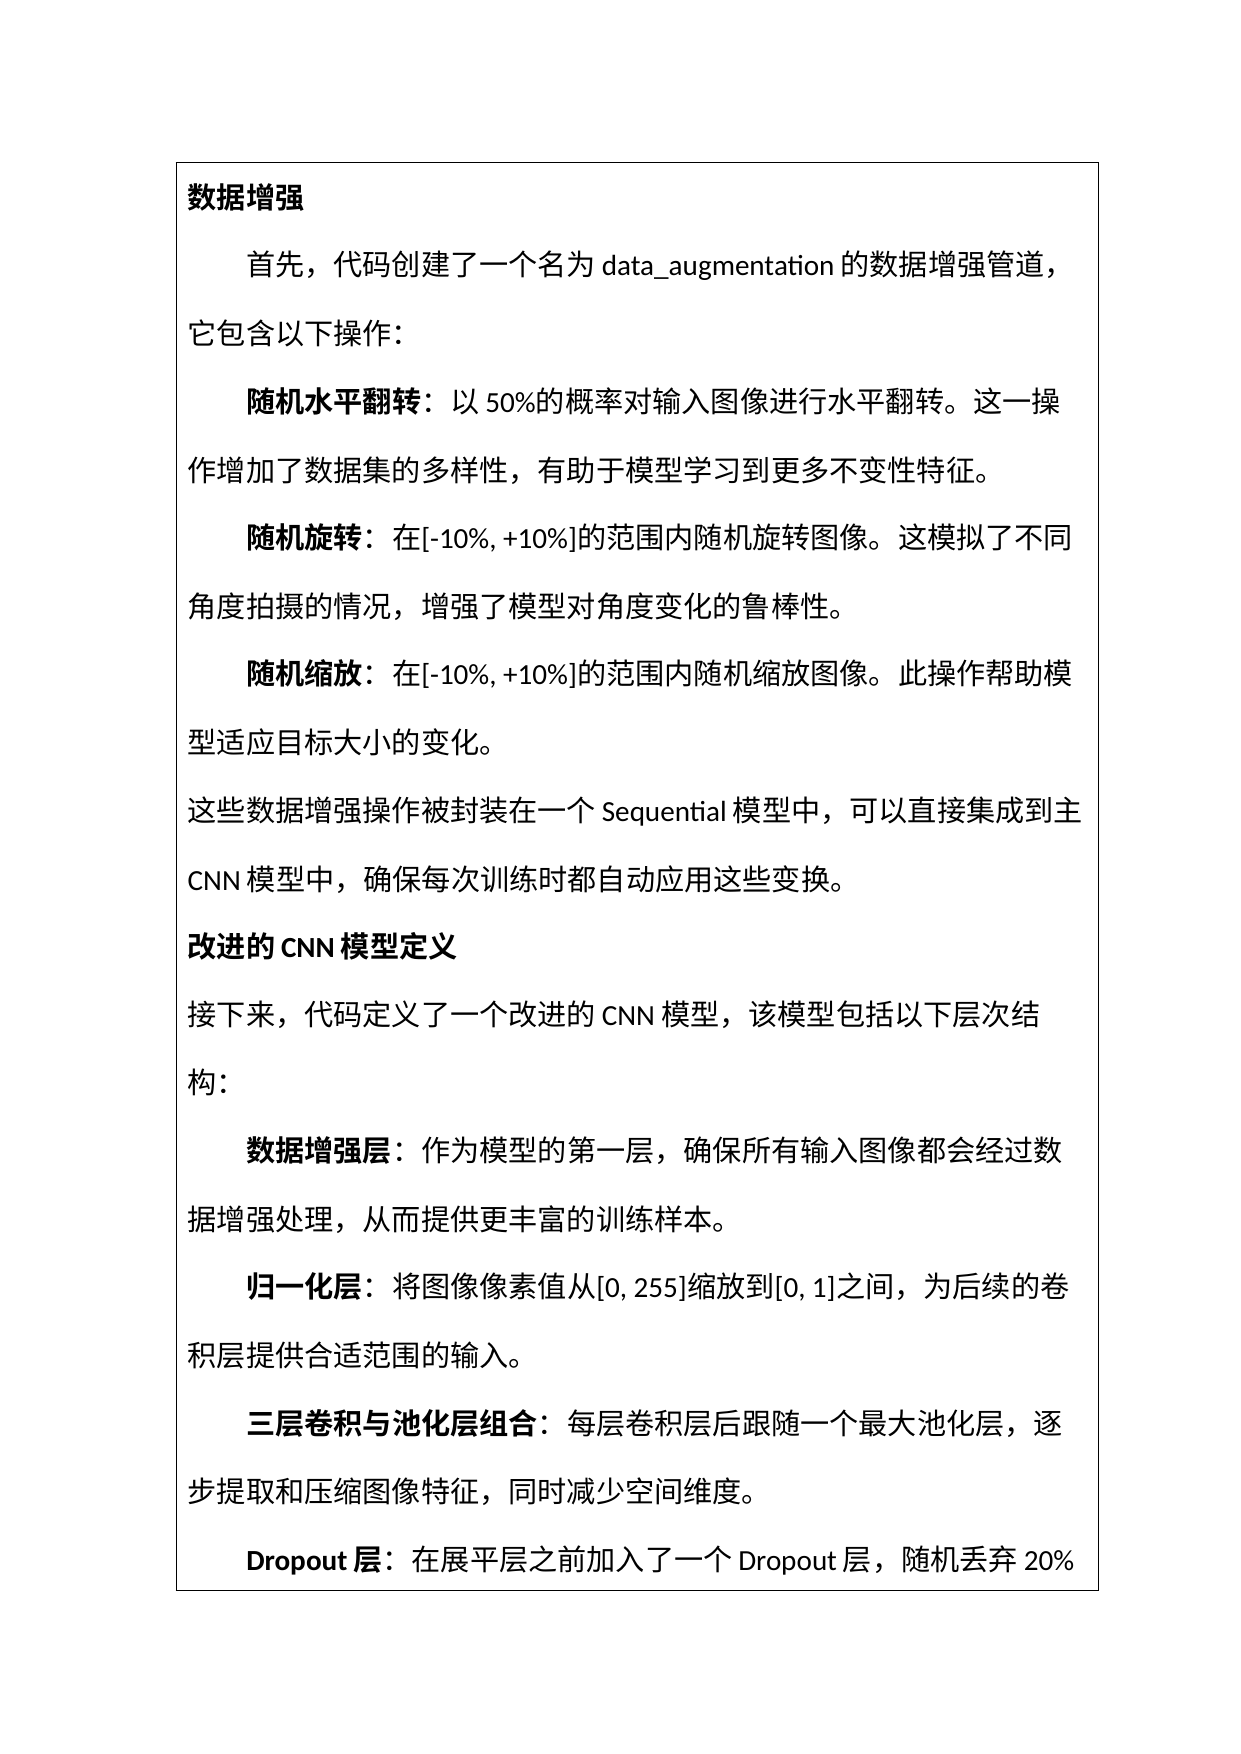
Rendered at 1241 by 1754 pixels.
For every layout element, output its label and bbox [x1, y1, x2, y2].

table_cell [177, 163, 1098, 1590]
